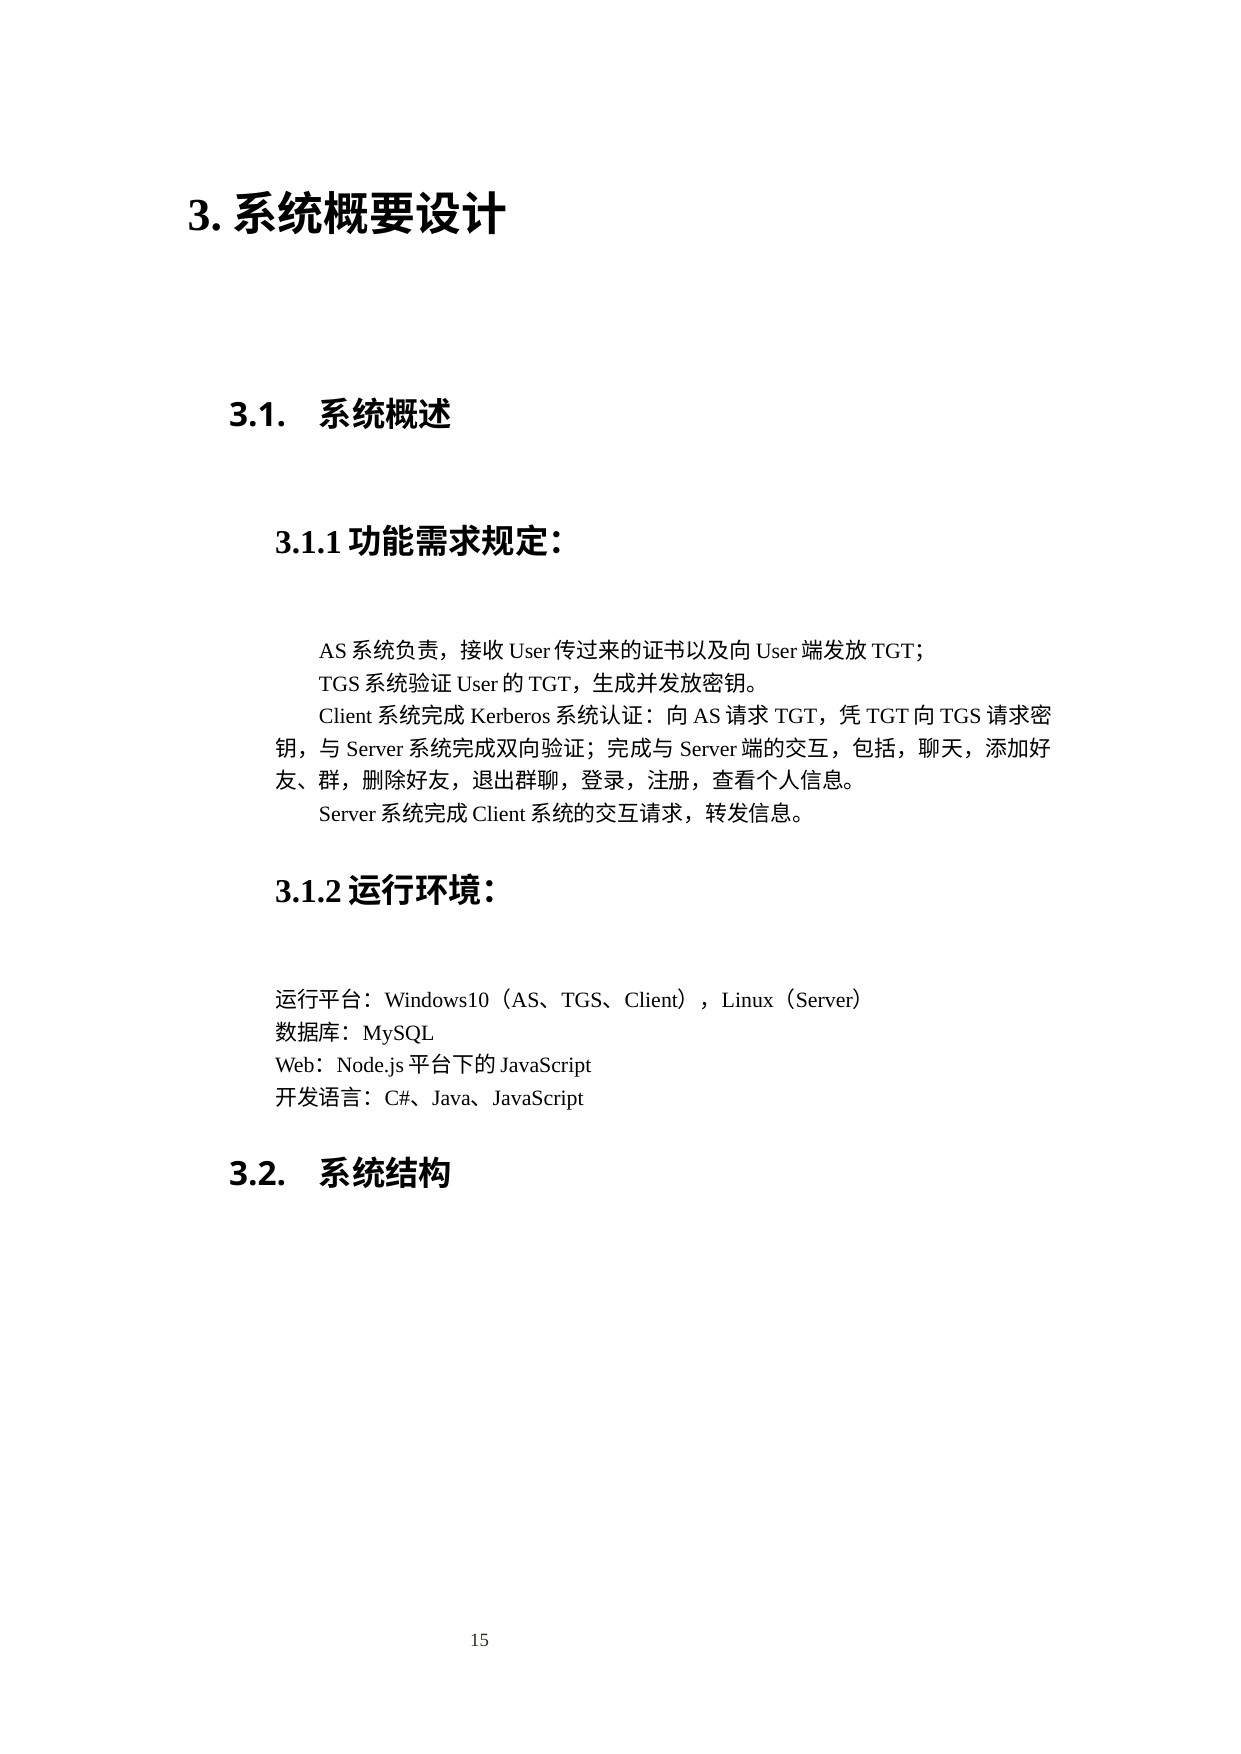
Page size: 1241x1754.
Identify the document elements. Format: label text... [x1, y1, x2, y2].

text Server系统完成Client系统的交互请求，转发信息。 [275, 803, 1053, 835]
text 开发语言：C#、Java、JavaScript [231, 1087, 1053, 1119]
text 运行平台：Windows10（AS、TGS、Client），Linux（Server） [231, 989, 1053, 1022]
text Client系统完成Kerberos系统认证：向AS请求TGT，凭TGT向TGS请求密钥，与Server系统完成双向验证；完成与Server端的交互，包括，聊天，添加好友、群，删除好友，退出群聊，登录，注册，查看个人信息。 [275, 705, 1053, 803]
subtitle 3.1.2运行环境： [231, 862, 1053, 927]
subtitle 系统概要设计 [187, 162, 1053, 259]
text TGS系统验证User的TGT，生成并发放密钥。 [275, 673, 1053, 705]
text Web：Node.js平台下的JavaScript [231, 1054, 1053, 1087]
subtitle 3.1.1功能需求规定： [231, 513, 1053, 578]
text 数据库：MySQL [231, 1022, 1053, 1054]
subtitle 系统结构 [229, 1146, 1053, 1211]
text AS系统负责，接收User传过来的证书以及向User端发放TGT； [275, 640, 1053, 673]
subtitle 系统概述 [229, 387, 1053, 452]
